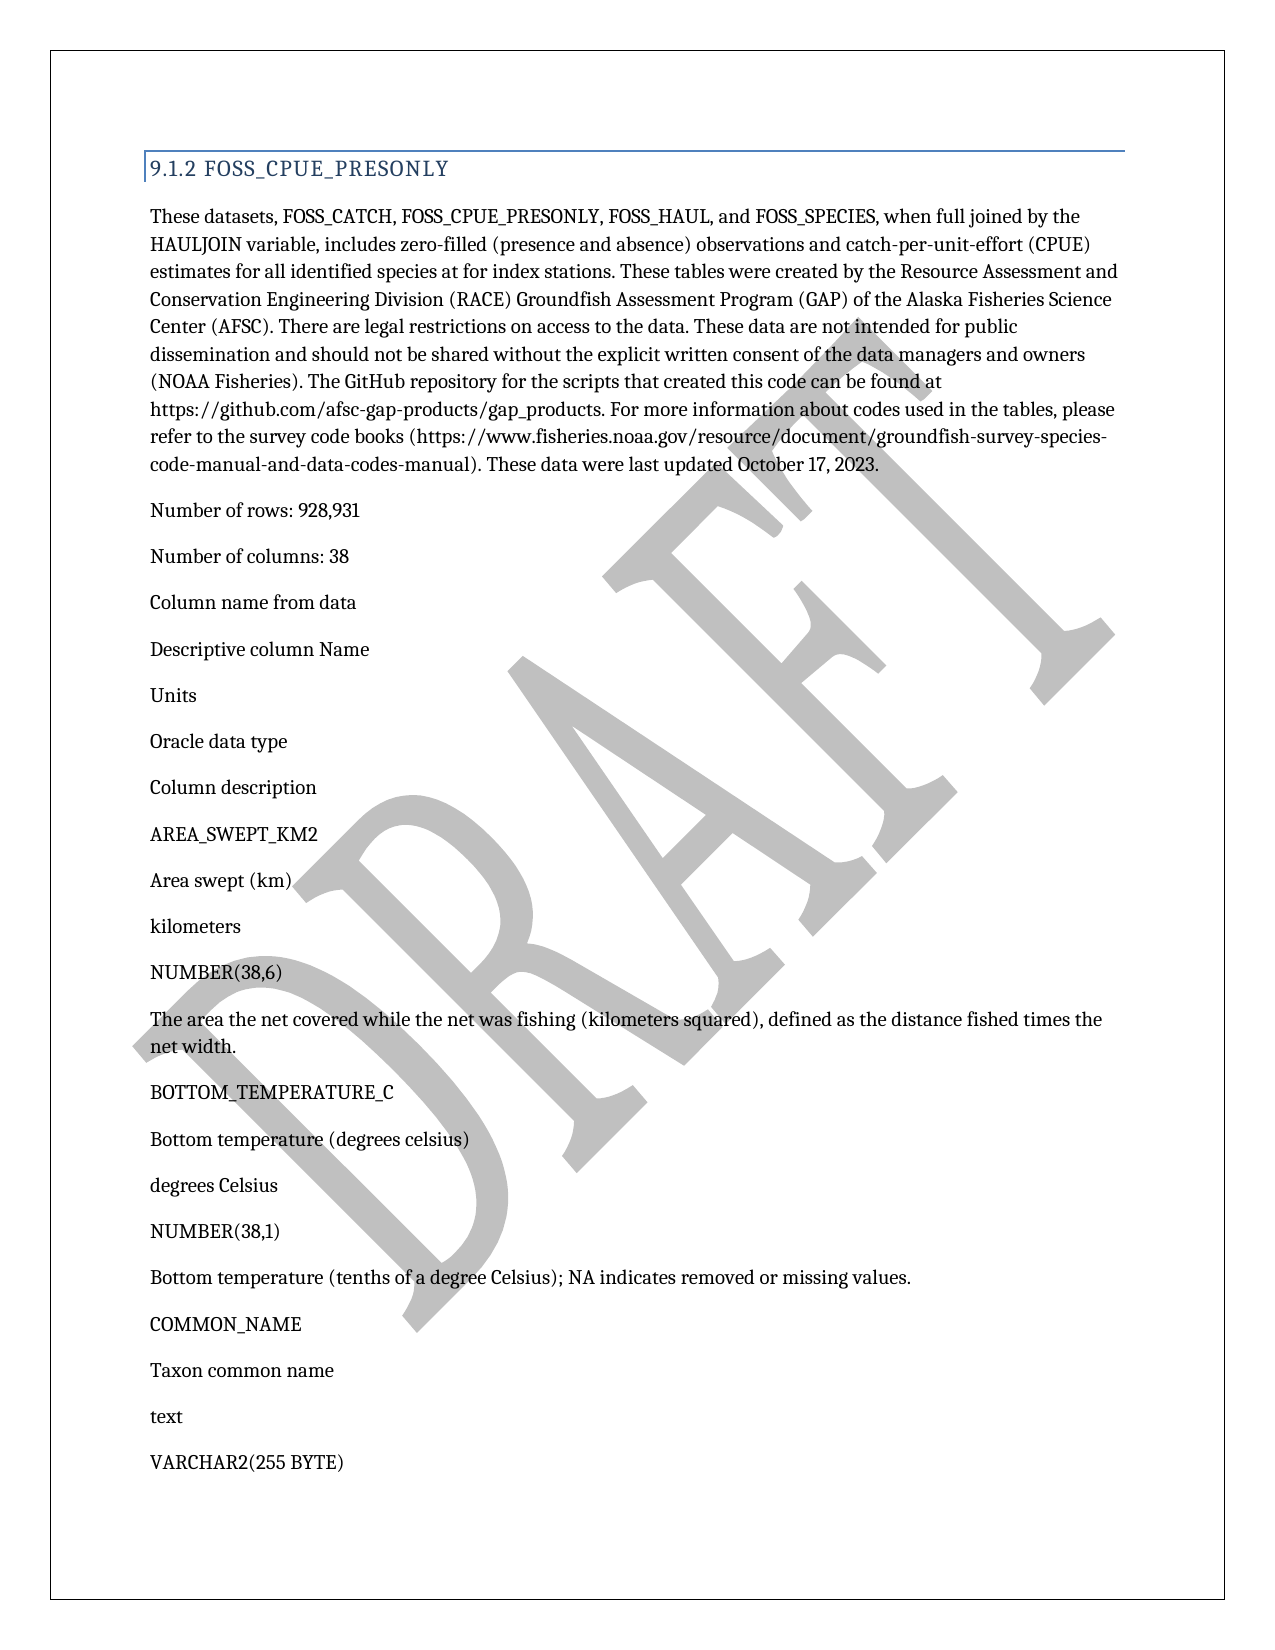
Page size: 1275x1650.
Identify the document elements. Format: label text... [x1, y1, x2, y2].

text Number of columns: 38 [150, 545, 1125, 569]
text Units [150, 683, 1125, 707]
subtitle 9.1.2 FOSS_CPUE_PRESONLY [146, 152, 1125, 182]
text These datasets, FOSS_CATCH, FOSS_CPUE_PRESONLY, FOSS_HAUL, and FOSS_SPECIES, when full joined by the HAULJOIN variable, includes zero-filled (presence and absence) observations and catch-per-unit-effort (CPUE) estimates for all identified species at for index stations. These tables were created by the Resource Assessment and Conservation Engineering Division (RACE) Groundfish Assessment Program (GAP) of the Alaska Fisheries Science Center (AFSC). There are legal restrictions on access to the data. These data are not intended for public dissemination and should not be shared without the explicit written consent of the data managers and owners (NOAA Fisheries). The GitHub repository for the scripts that created this code can be found at https://github.com/afsc-gap-products/gap_products. For more information about codes used in the tables, please refer to the survey code books (https://www.fisheries.noaa.gov/resource/document/groundfish-survey-species-code-manual-and-data-codes-manual). These data were last updated October 17, 2023. [150, 205, 1125, 476]
text VARCHAR2(255 BYTE) [150, 1451, 1125, 1475]
text BOTTOM_TEMPERATURE_C [150, 1081, 1125, 1105]
text Area swept (km) [150, 868, 1125, 892]
text text [150, 1405, 1125, 1429]
text AREA_SWEPT_KM2 [150, 822, 1125, 846]
text Oracle data type [150, 730, 1125, 754]
text The area the net covered while the net was fishing (kilometers squared), defined as the distance fished times the net width. [150, 1007, 1125, 1059]
text Bottom temperature (degrees celsius) [150, 1127, 1125, 1151]
text COMMON_NAME [150, 1312, 1125, 1336]
text NUMBER(38,1) [150, 1220, 1125, 1244]
text Column description [150, 776, 1125, 800]
text degrees Celsius [150, 1173, 1125, 1197]
text NUMBER(38,6) [150, 961, 1125, 985]
text Column name from data [150, 591, 1125, 615]
text Number of rows: 928,931 [150, 498, 1125, 522]
text kilometers [150, 915, 1125, 939]
text Taxon common name [150, 1358, 1125, 1382]
text Descriptive column Name [150, 637, 1125, 661]
text Bottom temperature (tenths of a degree Celsius); NA indicates removed or missing values. [150, 1266, 1125, 1290]
